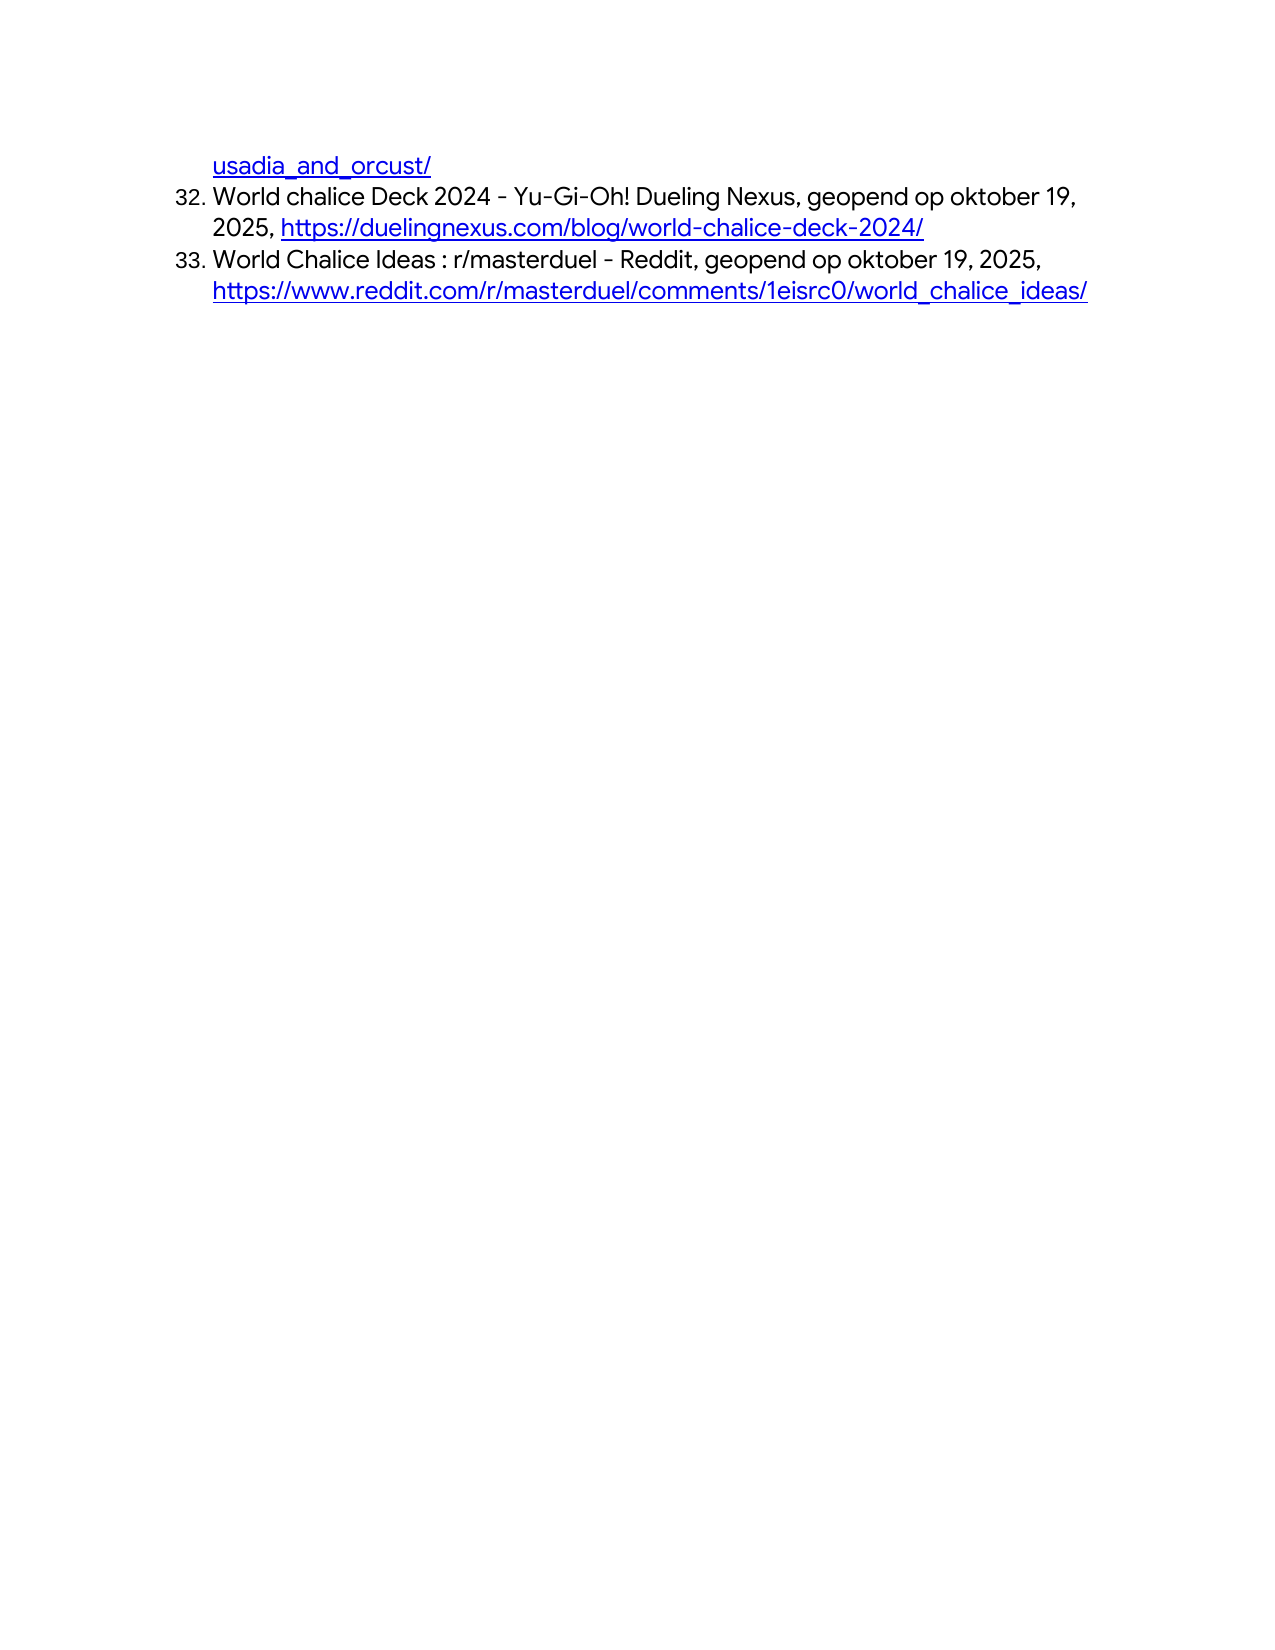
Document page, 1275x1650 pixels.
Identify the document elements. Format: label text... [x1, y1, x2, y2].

list World chalice Deck 2024 - Yu-Gi-Oh! Dueling Nexus, geopend op oktober 19, 2025, https://duelingnexus.com/blog/world-chalice-deck-2024/ [175, 181, 1125, 244]
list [175, 150, 1125, 181]
list World Chalice Ideas : r/masterduel - Reddit, geopend op oktober 19, 2025, https://www.reddit.com/r/masterduel/comments/1eisrc0/world_chalice_ideas/ [175, 244, 1125, 307]
